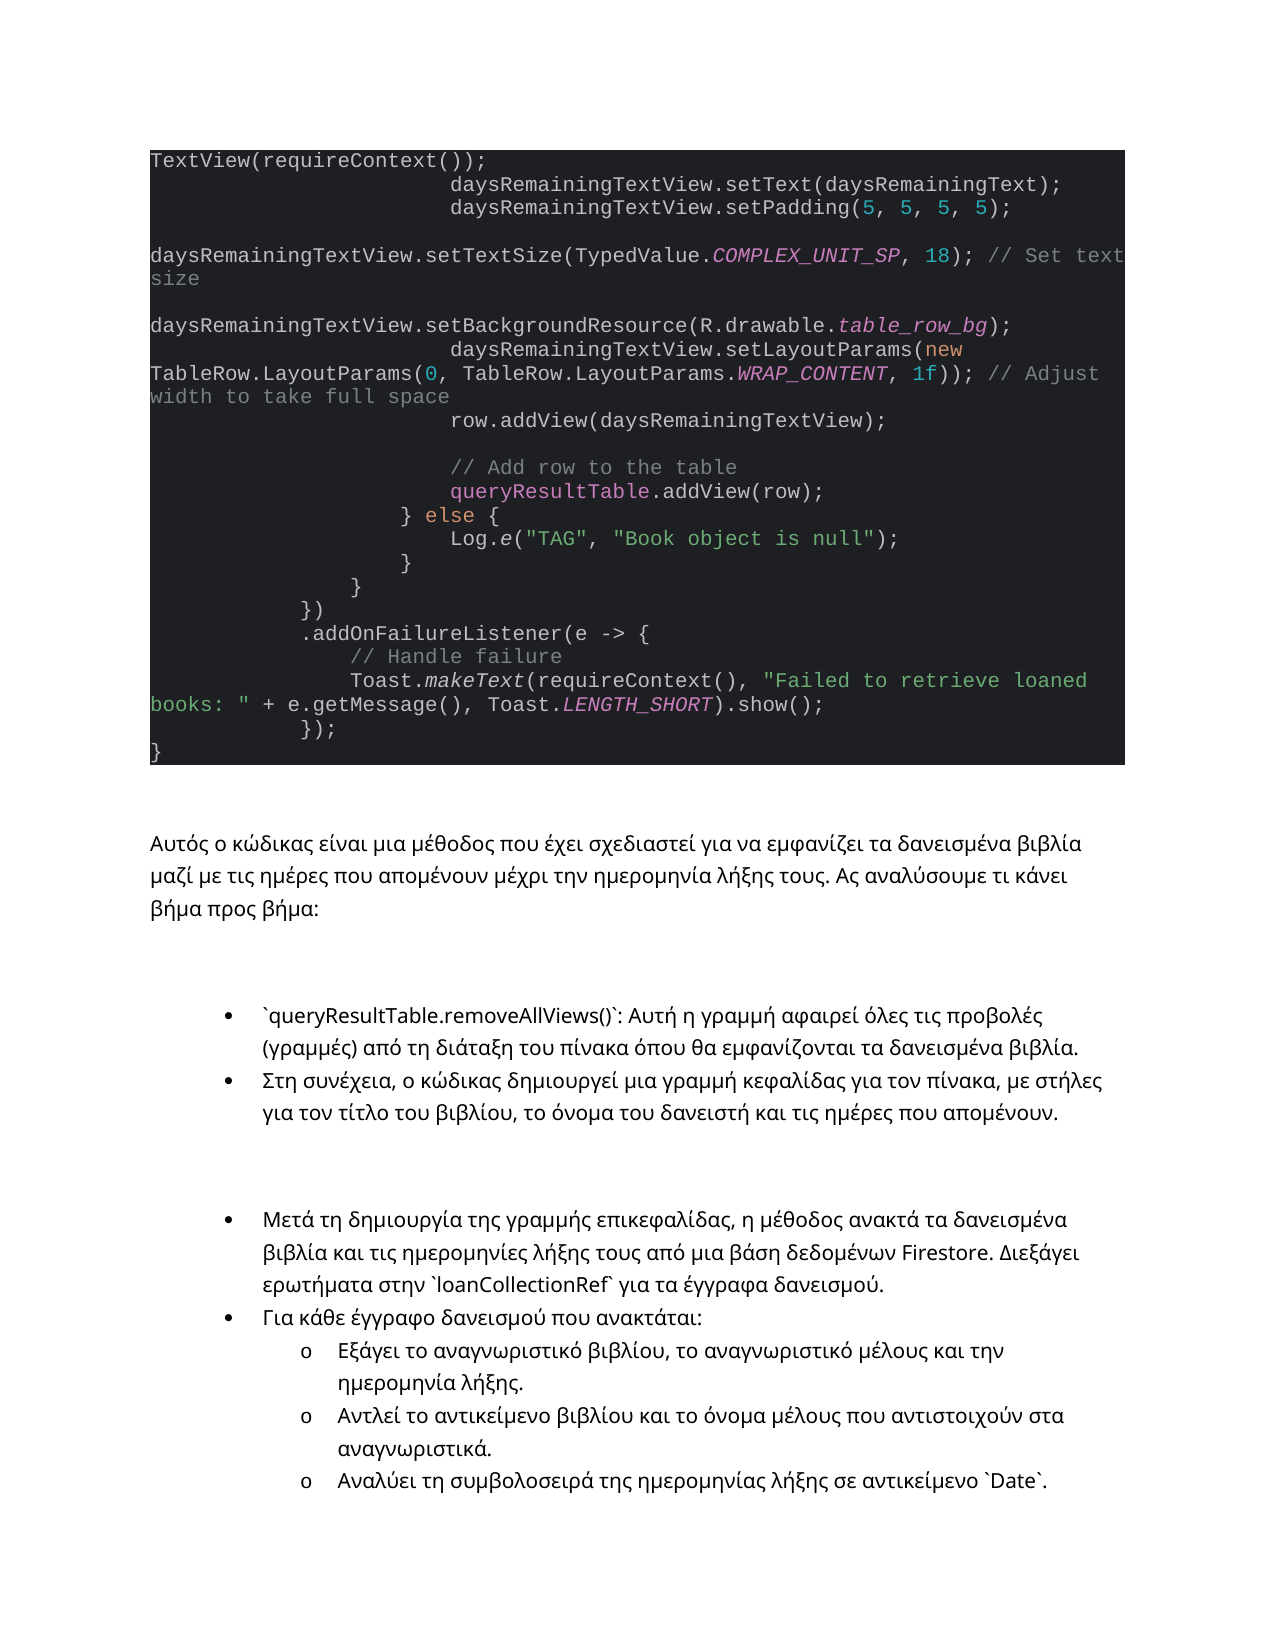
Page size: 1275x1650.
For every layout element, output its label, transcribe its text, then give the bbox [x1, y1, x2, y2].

list `queryResultTable.removeAllViews()`: Αυτή η γραμμή αφαιρεί όλες τις προβολές (γραμμές) από τη διάταξη του πίνακα όπου θα εμφανίζονται τα δανεισμένα βιβλία. [225, 1001, 1125, 1062]
list Αναλύει τη συμβολοσειρά της ημερομηνίας λήξης σε αντικείμενο `Date`. [300, 1466, 1125, 1495]
list Αντλεί το αντικείμενο βιβλίου και το όνομα μέλους που αντιστοιχούν στα αναγνωριστικά. [300, 1401, 1125, 1462]
text Αυτός ο κώδικας είναι μια μέθοδος που έχει σχεδιαστεί για να εμφανίζει τα δανεισμένα βιβλία μαζί με τις ημέρες που απομένουν μέχρι την ημερομηνία λήξης τους. Ας αναλύσουμε τι κάνει βήμα προς βήμα: [150, 829, 1125, 922]
list Εξάγει το αναγνωριστικό βιβλίου, το αναγνωριστικό μέλους και την ημερομηνία λήξης. [300, 1336, 1125, 1397]
list Μετά τη δημιουργία της γραμμής επικεφαλίδας, η μέθοδος ανακτά τα δανεισμένα βιβλία και τις ημερομηνίες λήξης τους από μια βάση δεδομένων Firestore. Διεξάγει ερωτήματα στην `loanCollectionRef` για τα έγγραφα δανεισμού. [225, 1205, 1125, 1299]
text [150, 150, 1125, 765]
list Στη συνέχεια, ο κώδικας δημιουργεί μια γραμμή κεφαλίδας για τον πίνακα, με στήλες για τον τίτλο του βιβλίου, το όνομα του δανειστή και τις ημέρες που απομένουν. [225, 1066, 1125, 1127]
list Για κάθε έγγραφο δανεισμού που ανακτάται: [225, 1303, 1125, 1332]
